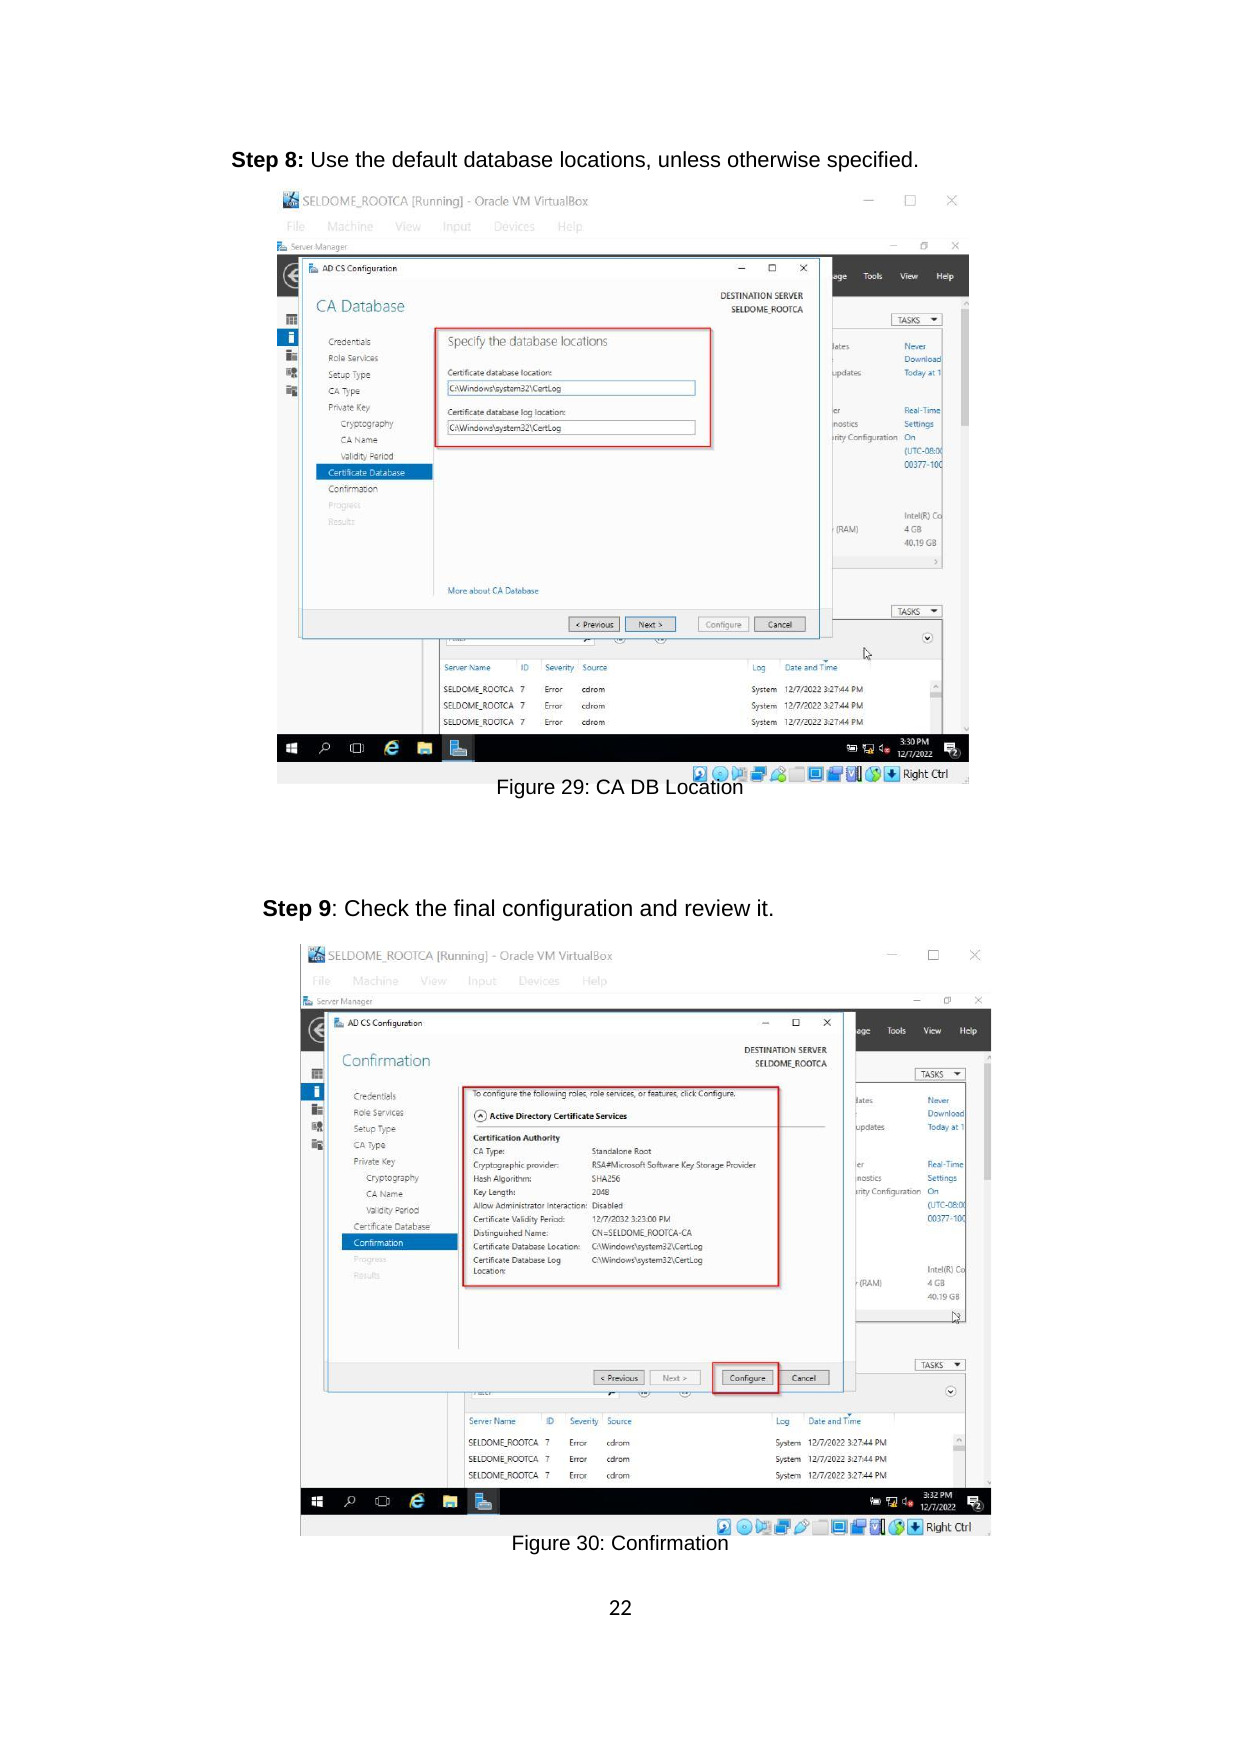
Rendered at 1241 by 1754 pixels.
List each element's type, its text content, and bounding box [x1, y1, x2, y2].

picture [300, 944, 992, 1530]
text Figure 29: CA DB Location [150, 775, 1090, 799]
text Step 8: Use the default database locations, unless otherwise specified. [231, 147, 1090, 172]
text 22 [150, 1593, 1090, 1621]
picture [277, 188, 969, 775]
text Figure 30: Confirmation [150, 1530, 1090, 1554]
text Step 9: Check the final configuration and review it. [262, 895, 1090, 922]
